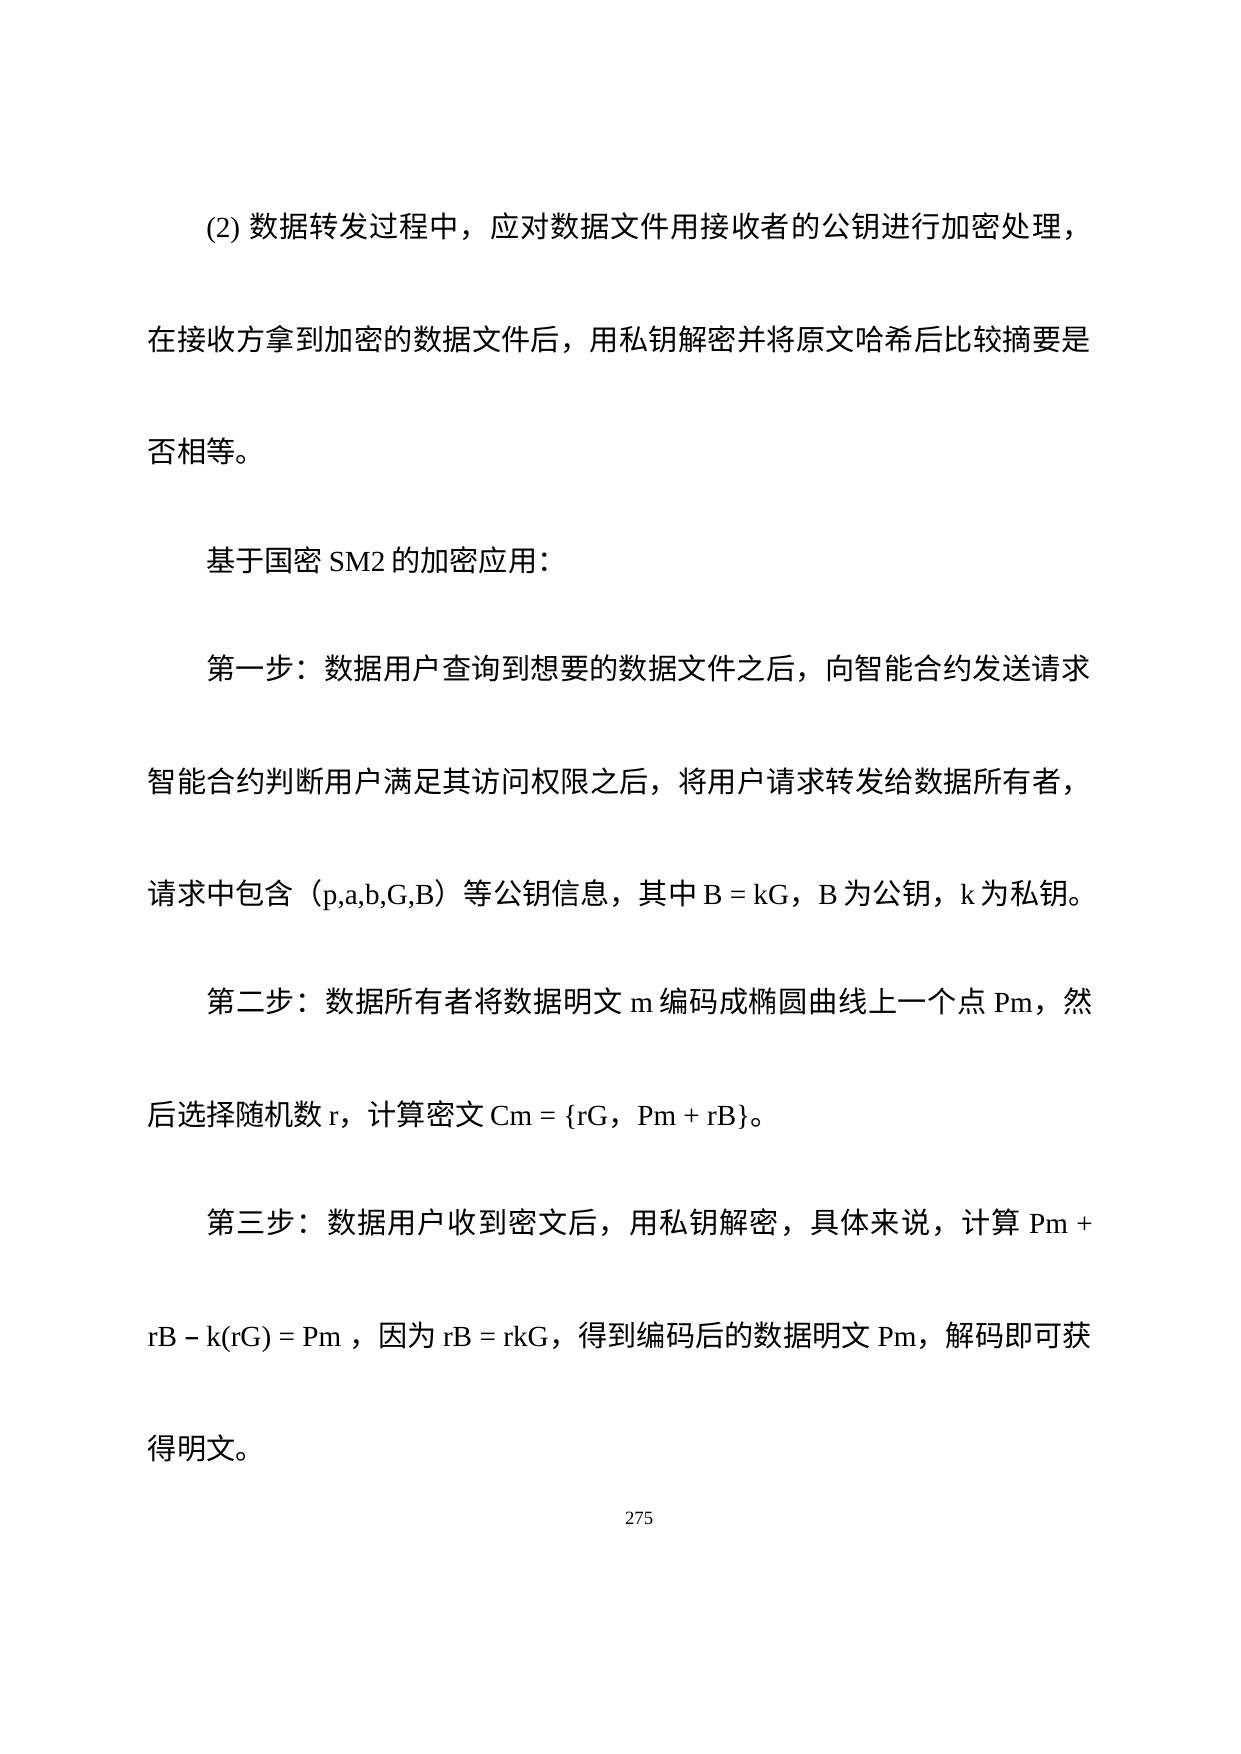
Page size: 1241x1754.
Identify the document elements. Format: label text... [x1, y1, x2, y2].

text 第一步：数据用户查询到想要的数据文件之后，向智能合约发送请求，智能合约判断用户满足其访问权限之后，将用户请求转发给数据所有者，请求中包含（p,a,b,G,B）等公钥信息，其中B = kG，B为公钥，k为私钥。 [148, 633, 1092, 926]
text (2) 数据转发过程中，应对数据文件用接收者的公钥进行加密处理，在接收方拿到加密的数据文件后，用私钥解密并将原文哈希后比较摘要是否相等。 [148, 191, 1092, 484]
text 基于国密SM2的加密应用： [148, 524, 1092, 592]
text 第二步：数据所有者将数据明文m编码成椭圆曲线上一个点Pm，然后选择随机数r，计算密文Cm = {rG，Pm + rB}。 [148, 966, 1092, 1147]
text 第三步：数据用户收到密文后，用私钥解密，具体来说，计算Pm + rB – k(rG) = Pm ，因为rB = rkG，得到编码后的数据明文Pm，解码即可获得明文。 [148, 1187, 1092, 1481]
